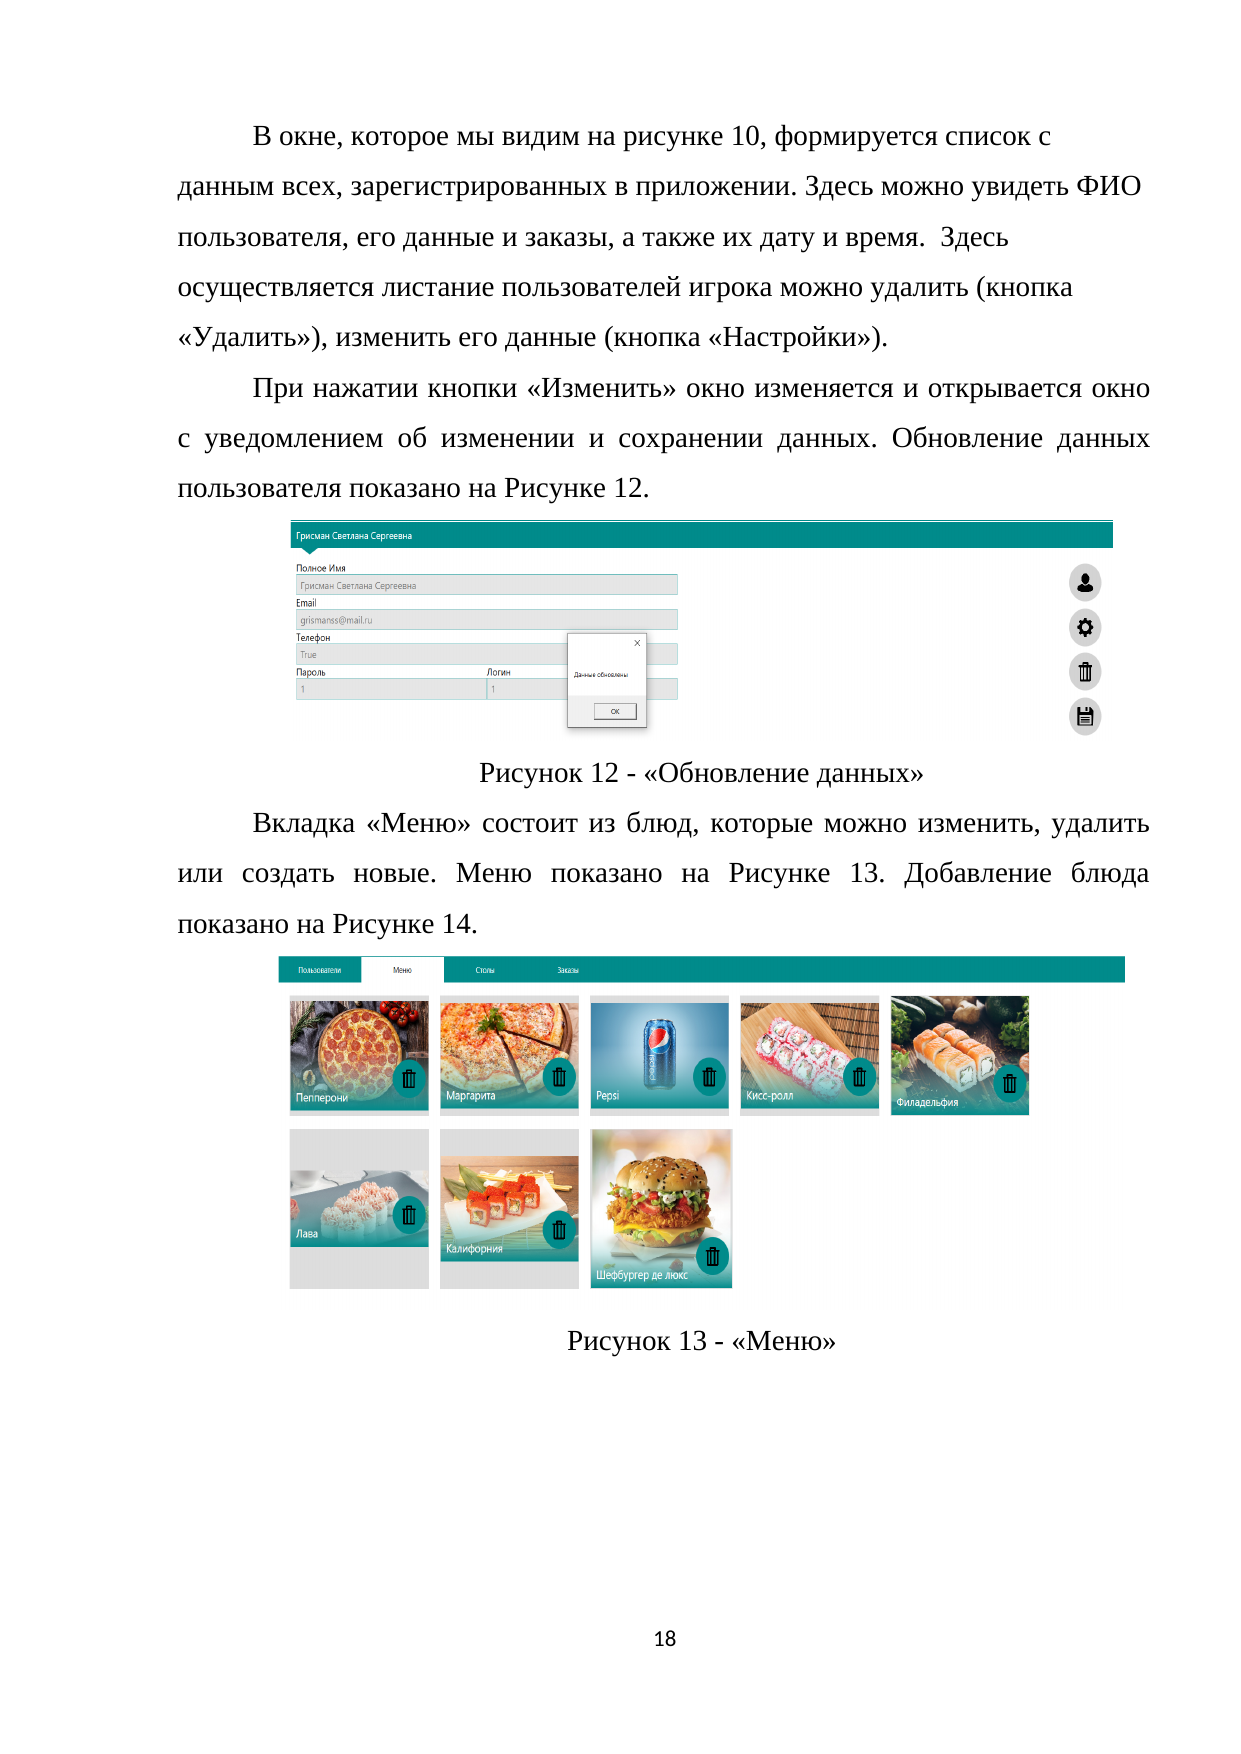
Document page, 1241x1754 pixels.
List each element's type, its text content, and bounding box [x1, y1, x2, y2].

text В окне, которое мы видим на рисунке 10, формируется список с данным всех, зарегистрированных в приложении. Здесь можно увидеть ФИО пользователя, его данные и заказы, а также их дату и время. Здесь осуществляется листание пользователей игрока можно удалить (кнопка «Удалить»), изменить его данные (кнопка «Настройки»). [177, 118, 1152, 353]
picture [278, 956, 1125, 1310]
text Рисунок 12 - «Обновление данных» [177, 755, 1151, 788]
text Рисунок 13 - «Меню» [177, 1323, 1151, 1357]
text При нажатии кнопки «Изменить» окно изменяется и открывается окно с уведомлением об изменении и сохранении данных. Обновление данных пользователя показано на Рисунке 12. [177, 370, 1151, 504]
picture [290, 520, 1113, 741]
text Вкладка «Меню» состоит из блюд, которые можно изменить, удалить или создать новые. Меню показано на Рисунке 13. Добавление блюда показано на Рисунке 14. [177, 805, 1151, 939]
